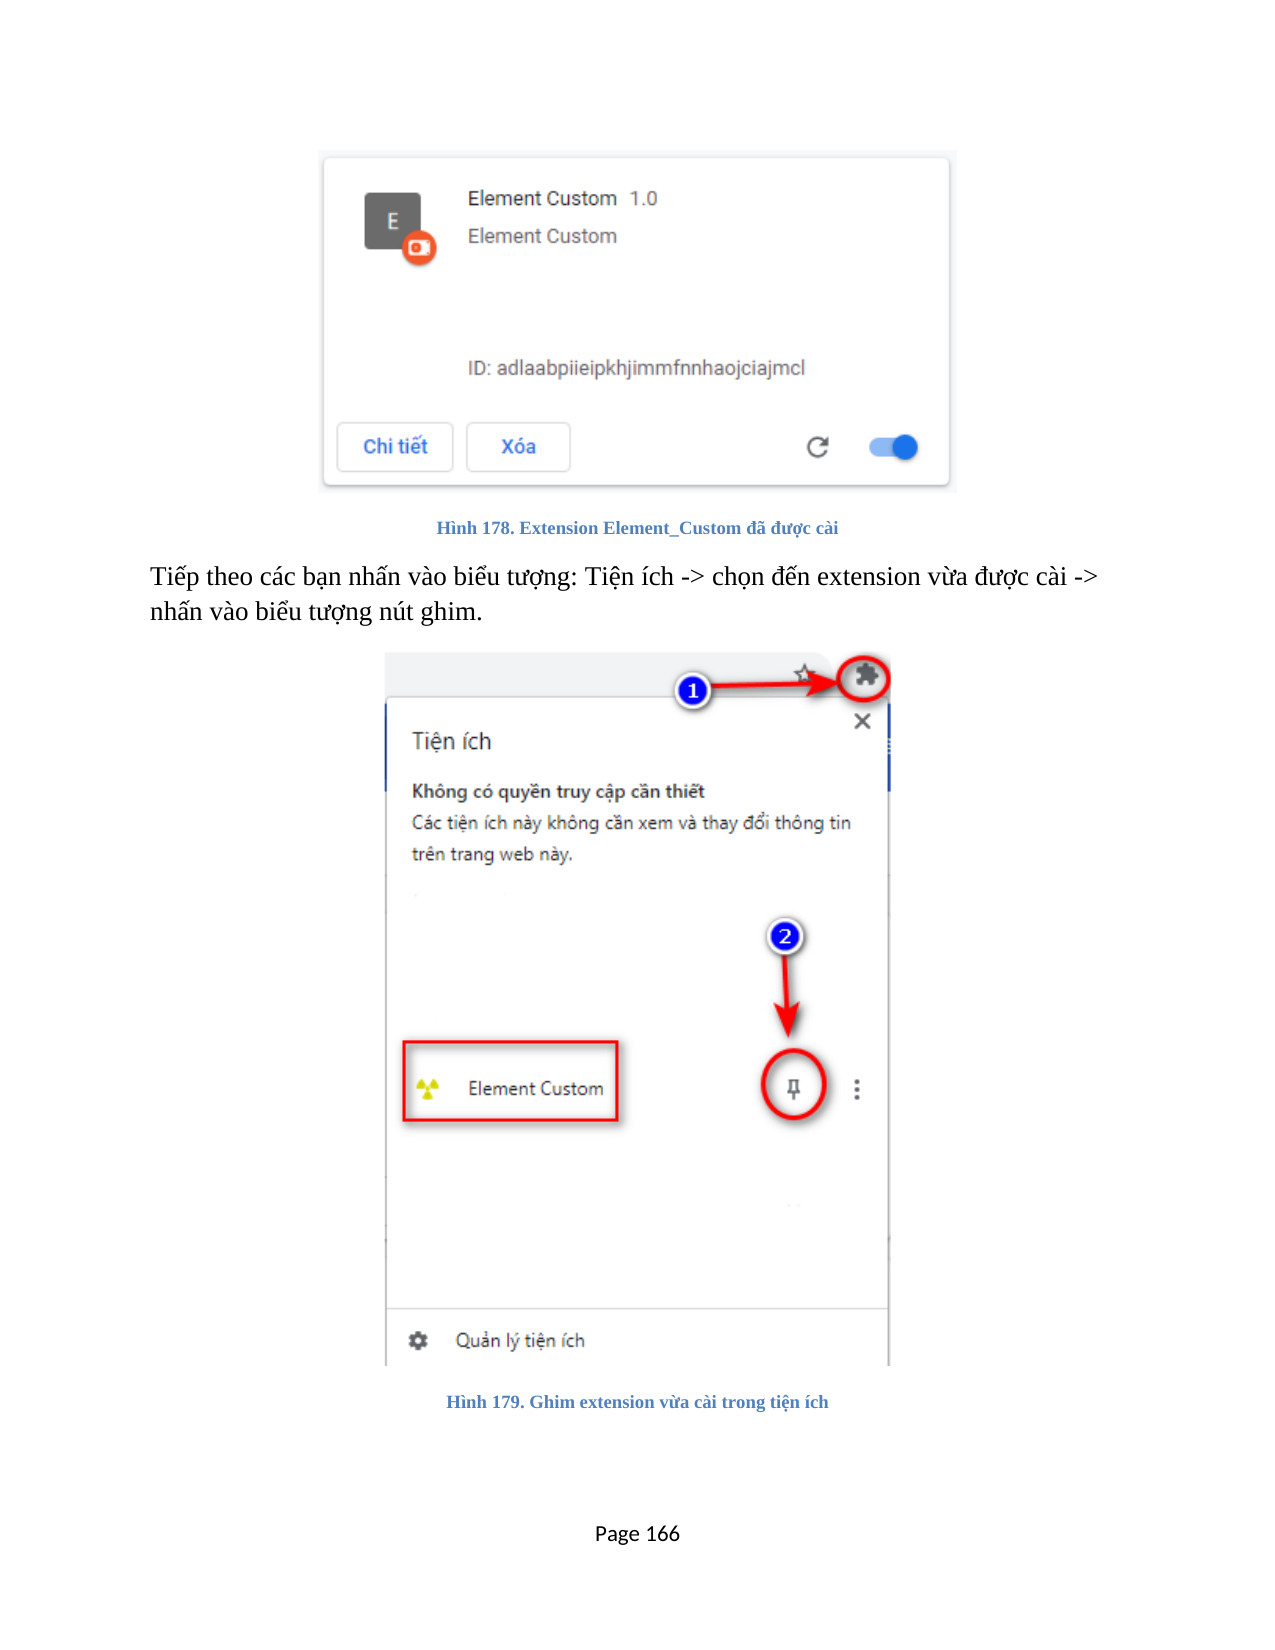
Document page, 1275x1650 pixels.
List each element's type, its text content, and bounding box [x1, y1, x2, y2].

text Hình 179. Ghim extension vừa cài trong tiện ích [150, 1391, 1125, 1412]
picture [318, 150, 957, 493]
picture [384, 651, 891, 1366]
text Hình 178. Extension Element_Custom đã được cài [150, 517, 1125, 539]
text Tiếp theo các bạn nhấn vào biểu tượng: Tiện ích -> chọn đến extension vừa được cài -> nhấn vào biểu tượng nút ghim. [150, 559, 1125, 626]
